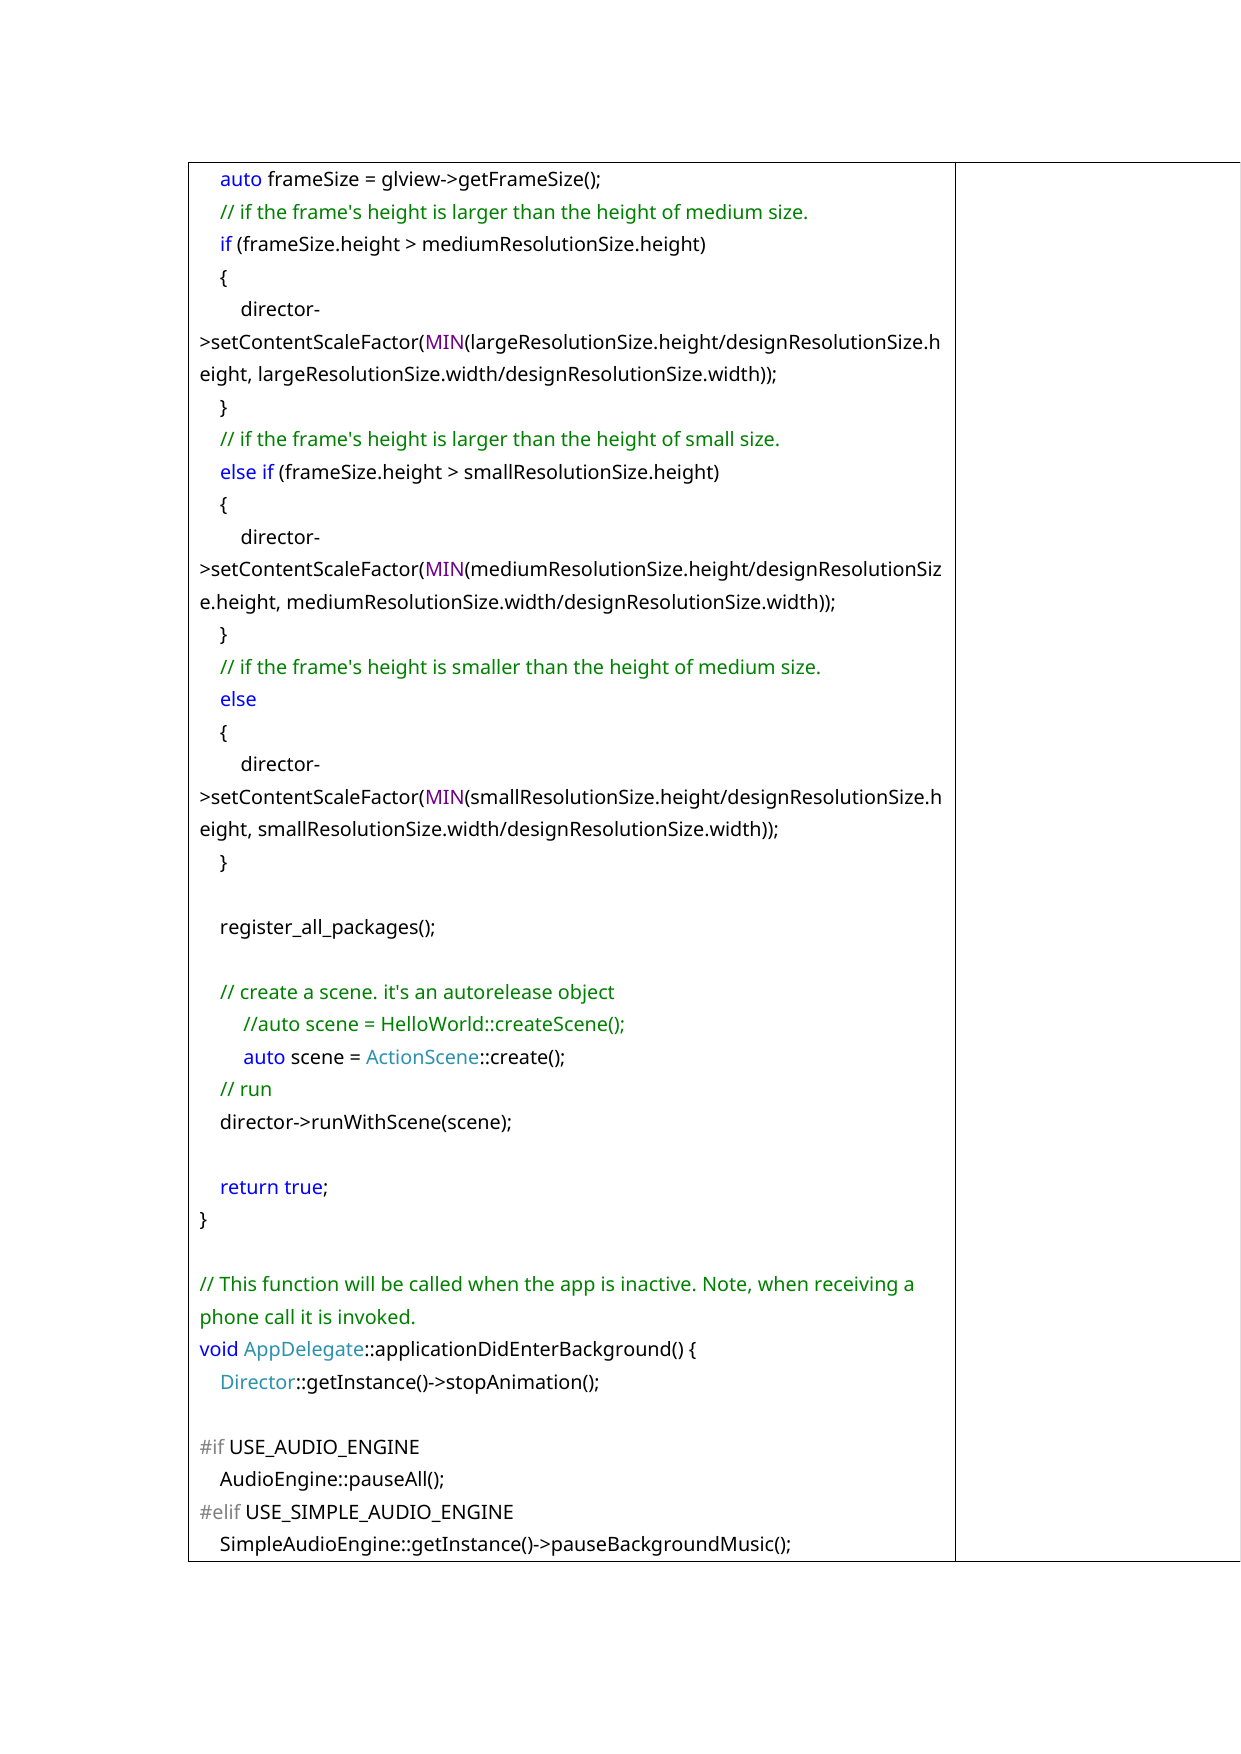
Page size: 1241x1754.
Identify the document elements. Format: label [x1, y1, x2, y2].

table_cell [956, 163, 1240, 1561]
table_cell [189, 163, 955, 1561]
